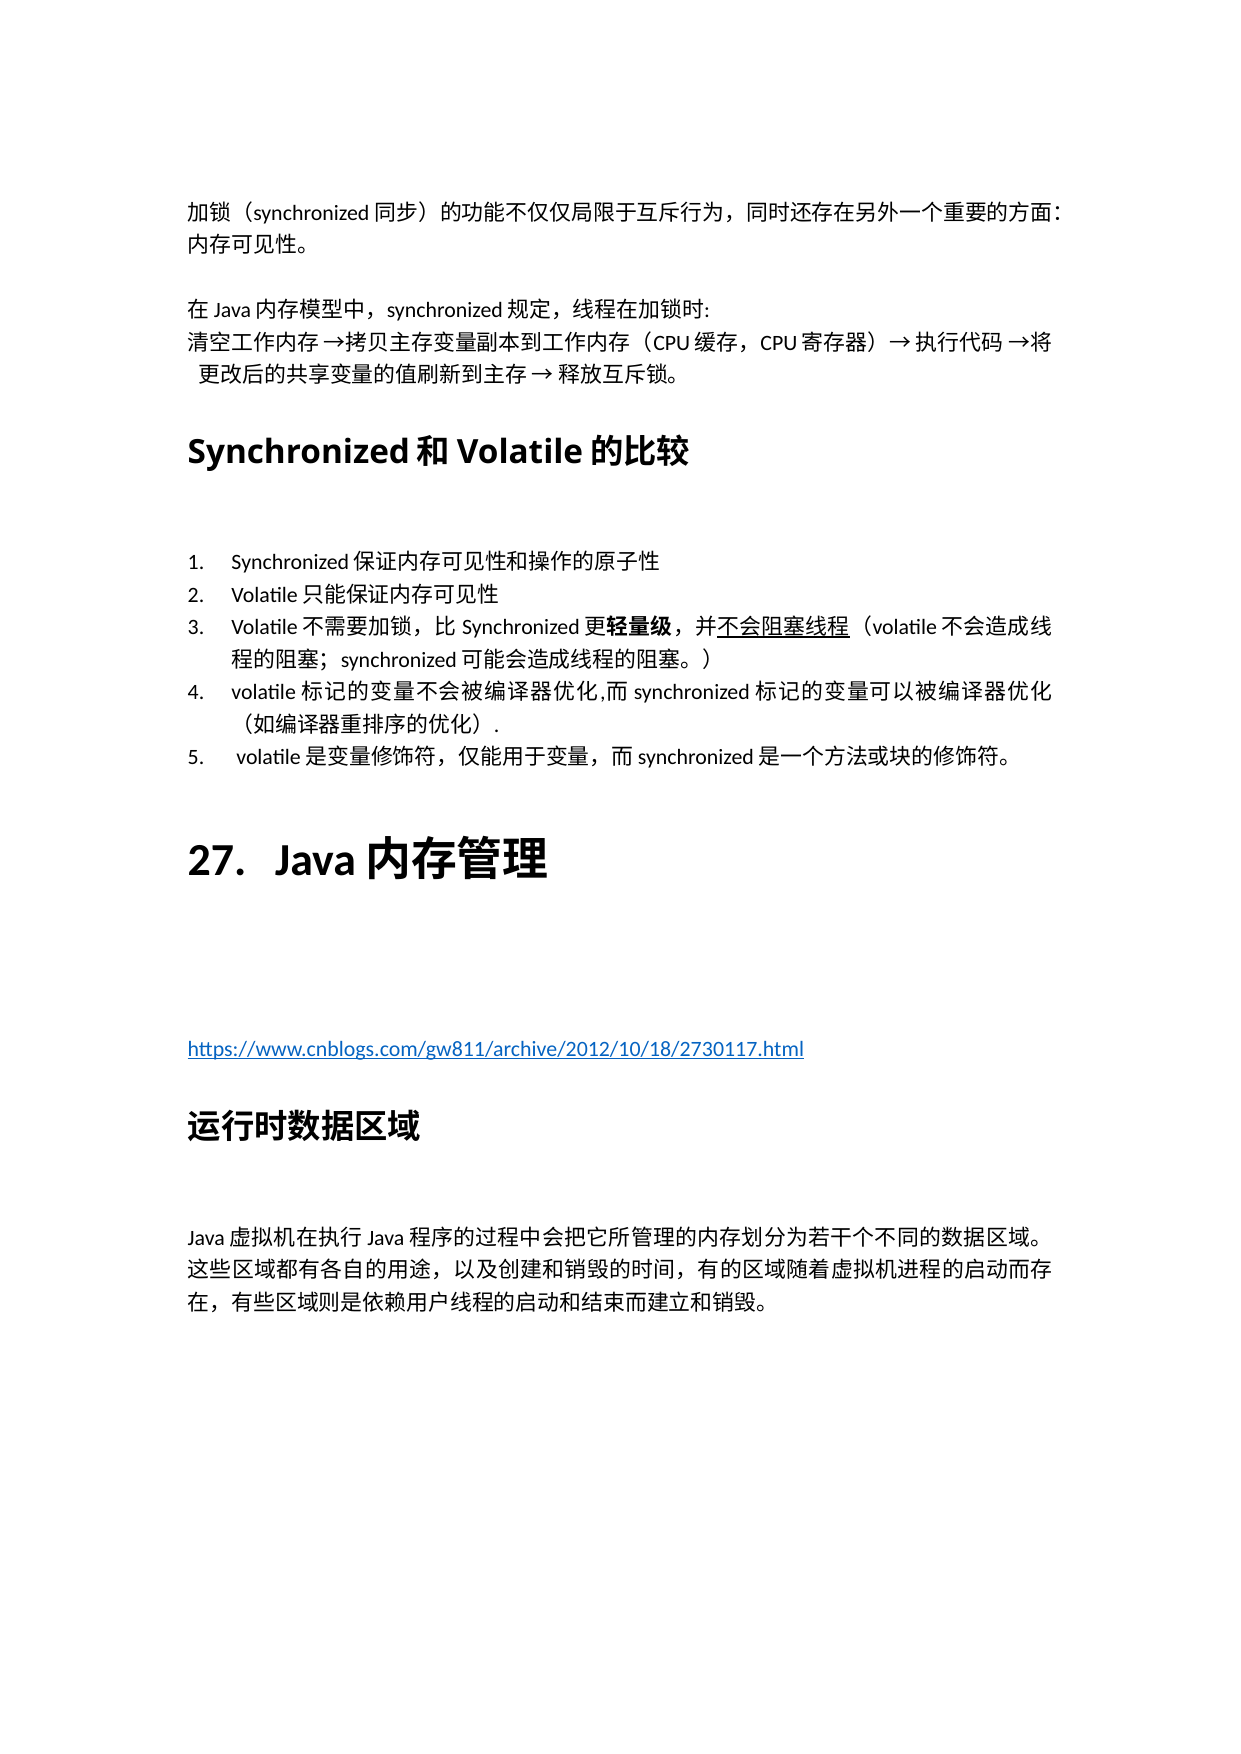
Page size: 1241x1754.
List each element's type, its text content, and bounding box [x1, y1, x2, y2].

text 加锁（synchronized 同步）的功能不仅仅局限于互斥行为，同时还存在另外一个重要的方面：内存可见性。 [187, 194, 1053, 259]
text 清空工作内存 →拷贝主存变量副本到工作内存（CPU缓存，CPU寄存器）→ 执行代码 →将更改后的共享变量的值刷新到主存 → 释放互斥锁。 [187, 324, 1053, 389]
subtitle Synchronized和Volatile的比较 [187, 417, 1053, 482]
subtitle 运行时数据区域 [187, 1092, 1053, 1157]
text 在Java内存模型中，synchronized规定，线程在加锁时: [187, 292, 1053, 324]
list volatile是变量修饰符，仅能用于变量，而synchronized是一个方法或块的修饰符。 [187, 739, 1053, 771]
list Volatile不需要加锁，比Synchronized更轻量级，并不会阻塞线程（volatile不会造成线程的阻塞；synchronized可能会造成线程的阻塞。） [187, 609, 1053, 674]
text https://www.cnblogs.com/gw811/archive/2012/10/18/2730117.html [187, 1032, 1053, 1065]
list Volatile只能保证内存可见性 [187, 576, 1053, 609]
list Synchronized保证内存可见性和操作的原子性 [187, 544, 1053, 576]
list volatile标记的变量不会被编译器优化,而synchronized标记的变量可以被编译器优化（如编译器重排序的优化）. [187, 674, 1053, 739]
subtitle Java内存管理 [187, 807, 1053, 904]
text Java虚拟机在执行Java程序的过程中会把它所管理的内存划分为若干个不同的数据区域。这些区域都有各自的用途，以及创建和销毁的时间，有的区域随着虚拟机进程的启动而存在，有些区域则是依赖用户线程的启动和结束而建立和销毁。 [187, 1219, 1053, 1317]
